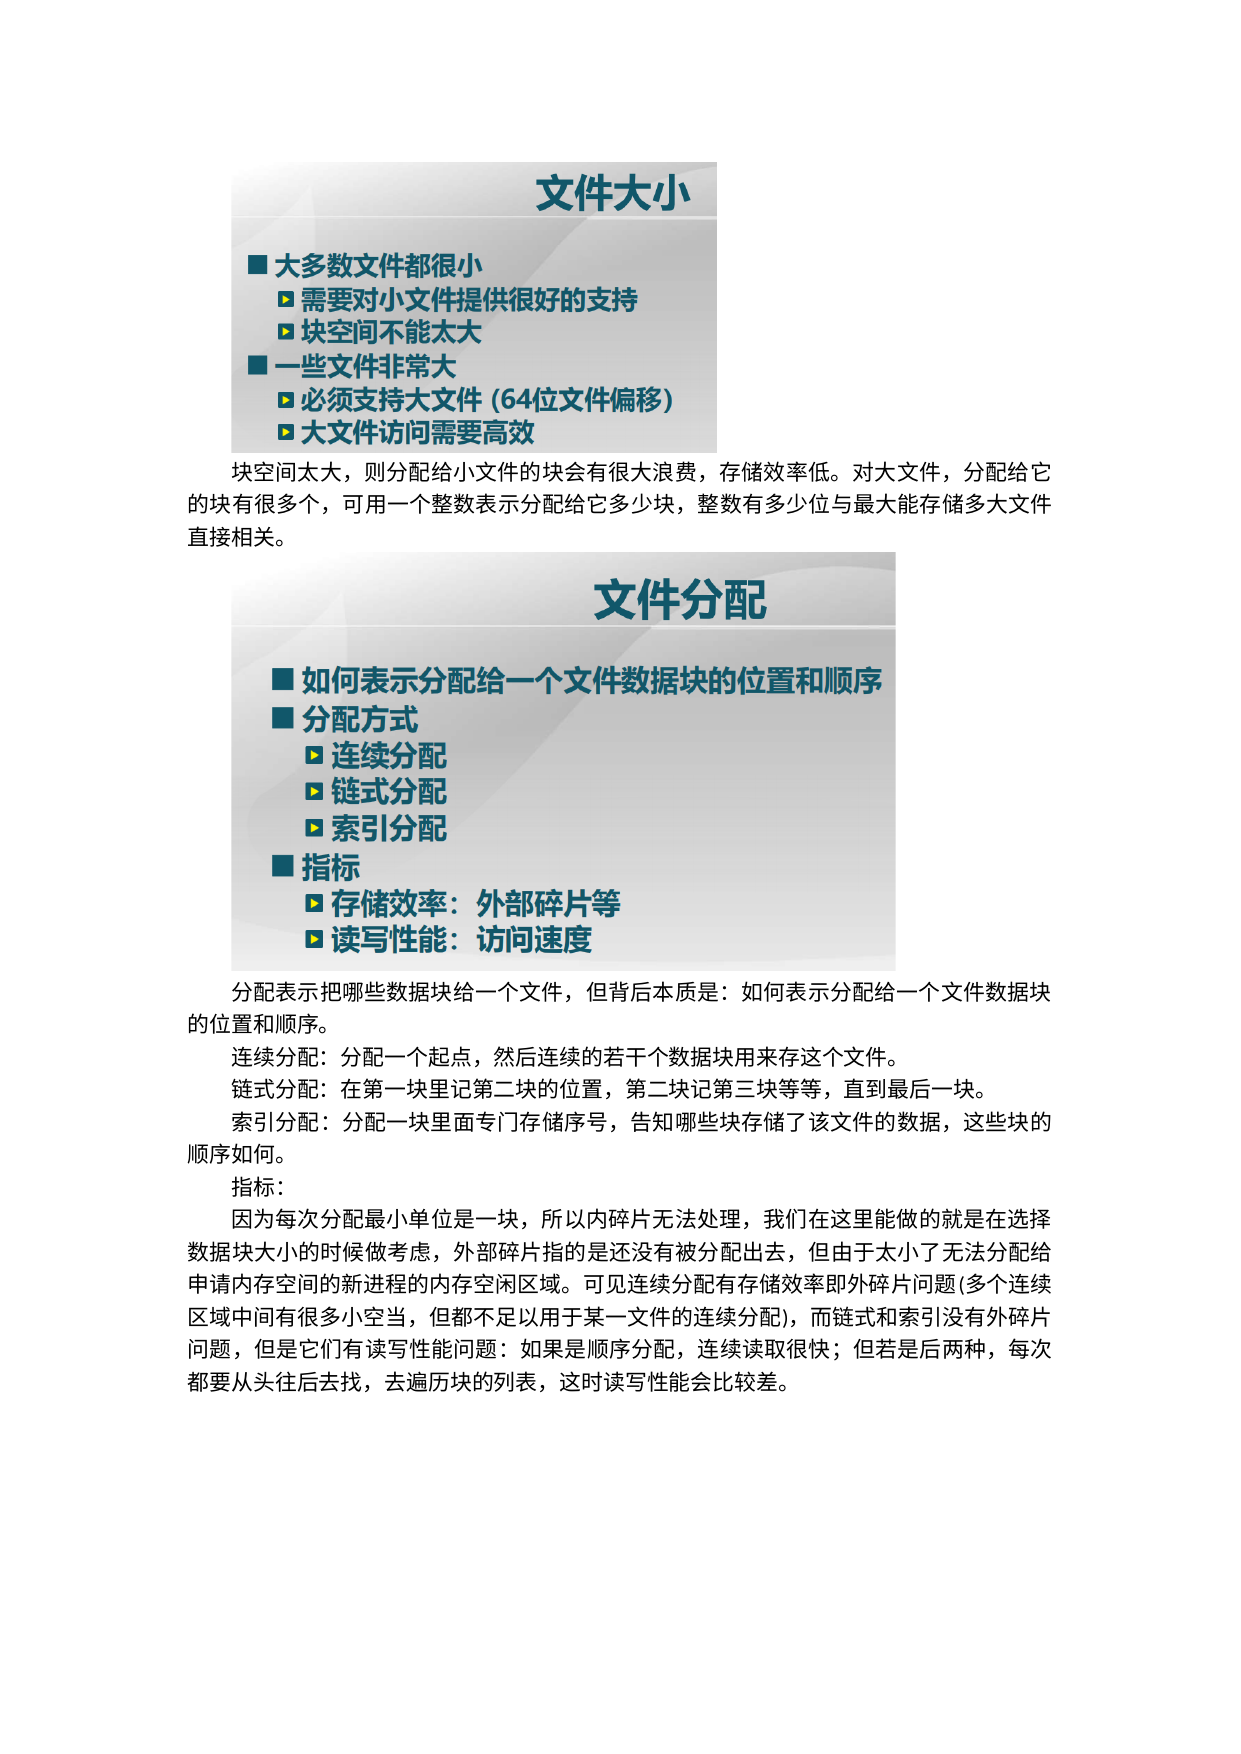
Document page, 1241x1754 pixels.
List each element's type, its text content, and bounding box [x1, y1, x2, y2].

picture [231, 552, 896, 971]
text 块空间太大，则分配给小文件的块会有很大浪费，存储效率低。对大文件，分配给它的块有很多个，可用一个整数表示分配给它多少块，整数有多少位与最大能存储多大文件直接相关。 [187, 454, 1053, 552]
text 连续分配：分配一个起点，然后连续的若干个数据块用来存这个文件。 [187, 1039, 1053, 1072]
text 链式分配：在第一块里记第二块的位置，第二块记第三块等等，直到最后一块。 [187, 1072, 1053, 1104]
text 分配表示把哪些数据块给一个文件，但背后本质是：如何表示分配给一个文件数据块的位置和顺序。 [187, 974, 1053, 1039]
text 因为每次分配最小单位是一块，所以内碎片无法处理，我们在这里能做的就是在选择数据块大小的时候做考虑，外部碎片指的是还没有被分配出去，但由于太小了无法分配给申请内存空间的新进程的内存空闲区域。可见连续分配有存储效率即外碎片问题(多个连续区域中间有很多小空当，但都不足以用于某一文件的连续分配)，而链式和索引没有外碎片问题，但是它们有读写性能问题：如果是顺序分配，连续读取很快；但若是后两种，每次都要从头往后去找，去遍历块的列表，这时读写性能会比较差。 [187, 1202, 1053, 1397]
picture [231, 162, 717, 453]
text 索引分配：分配一块里面专门存储序号，告知哪些块存储了该文件的数据，这些块的顺序如何。 [187, 1104, 1053, 1169]
text 指标： [187, 1169, 1053, 1202]
